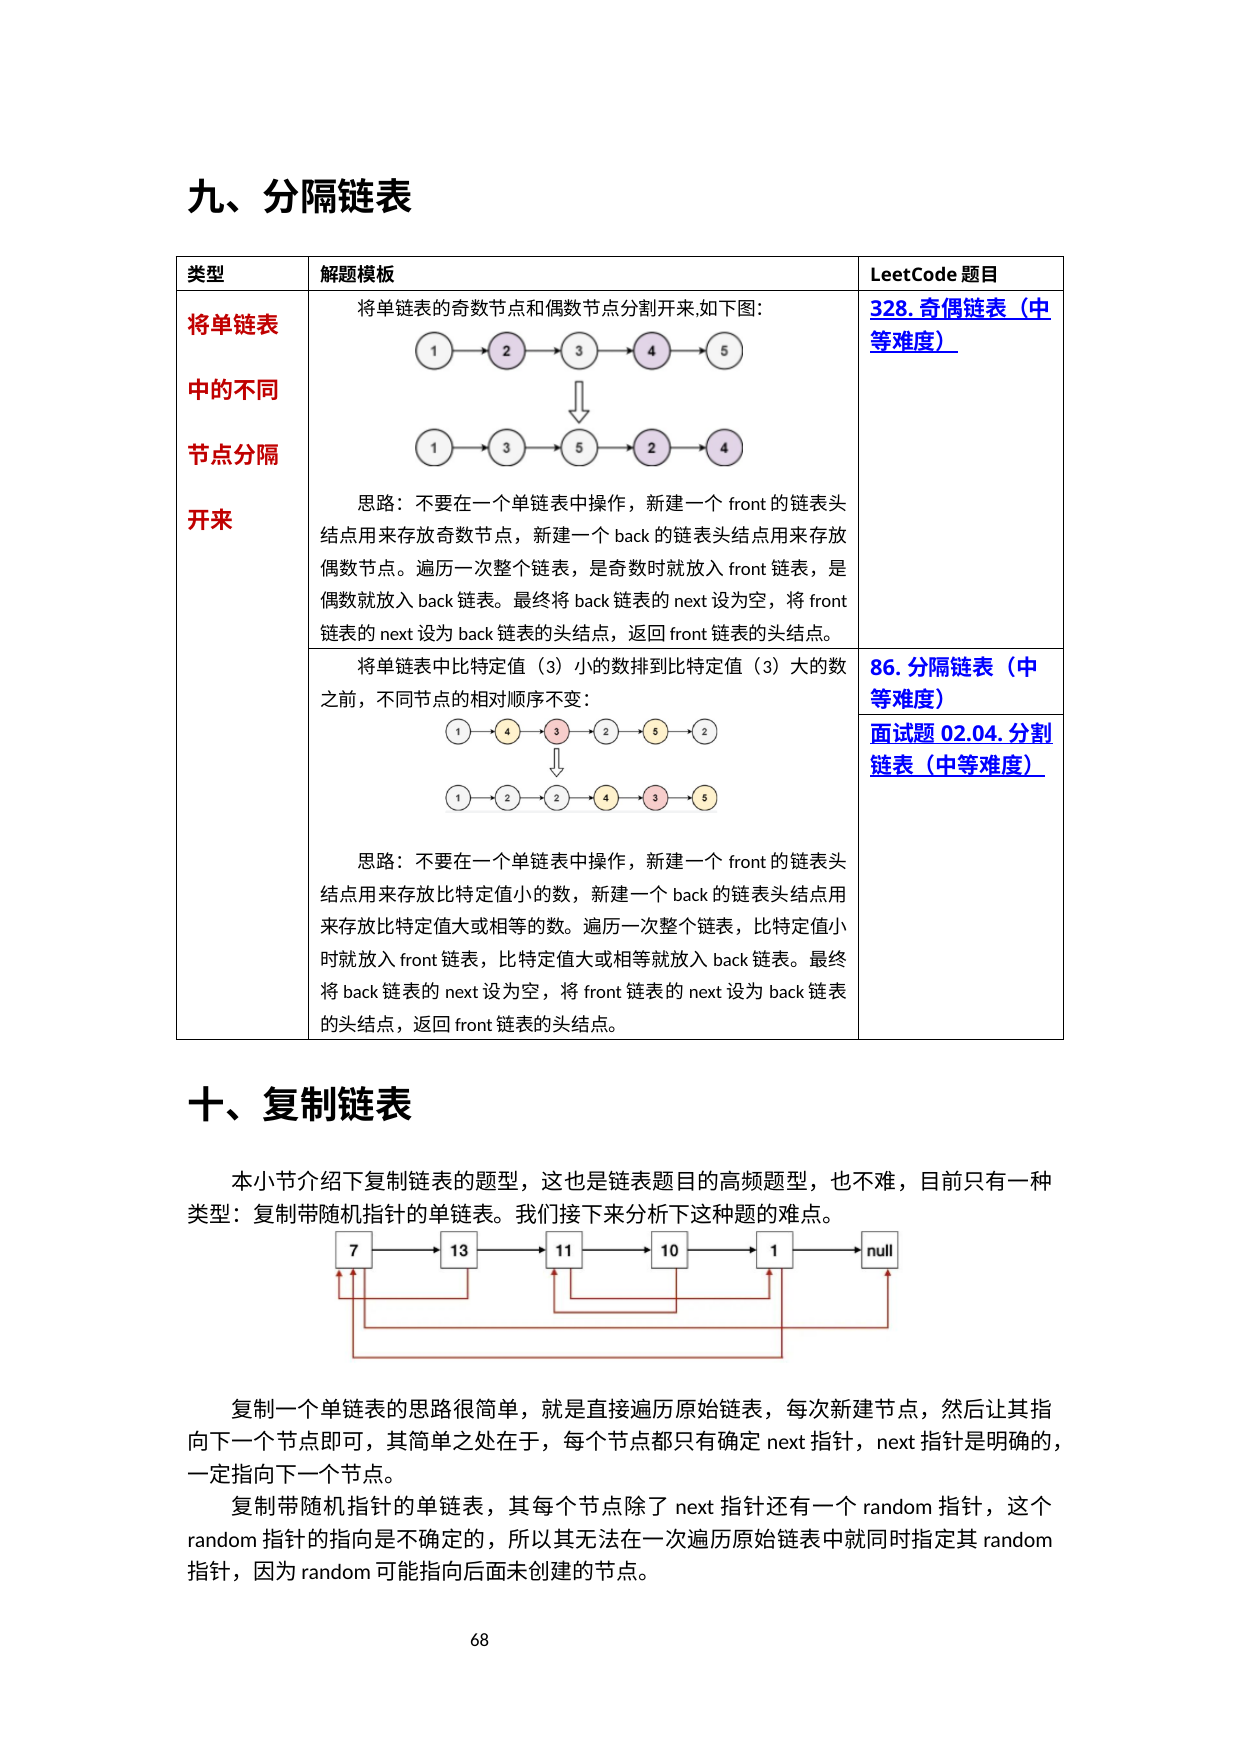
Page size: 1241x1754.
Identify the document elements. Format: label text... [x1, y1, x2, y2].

table_cell 将单链表的奇数节点和偶数节点分割开来,如下图： 思路：不要在一个单链表中操作，新建一个front的链表头结点用来存放奇数节点，新建一个back的链表头结点用来存放偶数节点。遍历一次整个链表，是奇数时就放入front链表，是偶数就放入back链表。最终将back链表的next设为空，将front链表的next设为back链表的头结点，返回front链表的头结点。 [309, 291, 858, 648]
subtitle 十、复制链表 [187, 1069, 1053, 1134]
table_cell 将单链表中的不同节点分隔开来 [177, 291, 308, 1039]
table_header 类型 [177, 257, 308, 290]
table_header 解题模板 [309, 257, 858, 290]
subtitle 九、分隔链表 [187, 162, 1053, 227]
text 本小节介绍下复制链表的题型，这也是链表题目的高频题型，也不难，目前只有一种类型：复制带随机指针的单链表。我们接下来分析下这种题的难点。 [187, 1164, 1053, 1229]
text 复制一个单链表的思路很简单，就是直接遍历原始链表，每次新建节点，然后让其指向下一个节点即可，其简单之处在于，每个节点都只有确定next指针，next指针是明确的，一定指向下一个节点。 [187, 1391, 1053, 1489]
table_cell 将单链表中比特定值（3）小的数排到比特定值（3）大的数之前，不同节点的相对顺序不变： 思路：不要在一个单链表中操作，新建一个front的链表头结点用来存放比特定值小的数，新建一个back的链表头结点用来存放比特定值大或相等的数。遍历一次整个链表，比特定值小时就放入front链表，比特定值大或相等就放入back链表。最终将back链表的next设为空，将front链表的next设为back链表的头结点，返回front链表的头结点。 [309, 649, 858, 1039]
text 复制带随机指针的单链表，其每个节点除了next指针还有一个random指针，这个random指针的指向是不确定的，所以其无法在一次遍历原始链表中就同时指定其random指针，因为random可能指向后面未创建的节点。 [187, 1489, 1053, 1586]
table_cell 面试题 02.04. 分割链表（中等难度） [859, 715, 1063, 1039]
table_header LeetCode题目 [859, 257, 1063, 290]
picture [412, 323, 755, 475]
table_cell 328. 奇偶链表（中等难度） [859, 291, 1063, 648]
picture [444, 714, 723, 813]
picture [326, 1228, 915, 1367]
